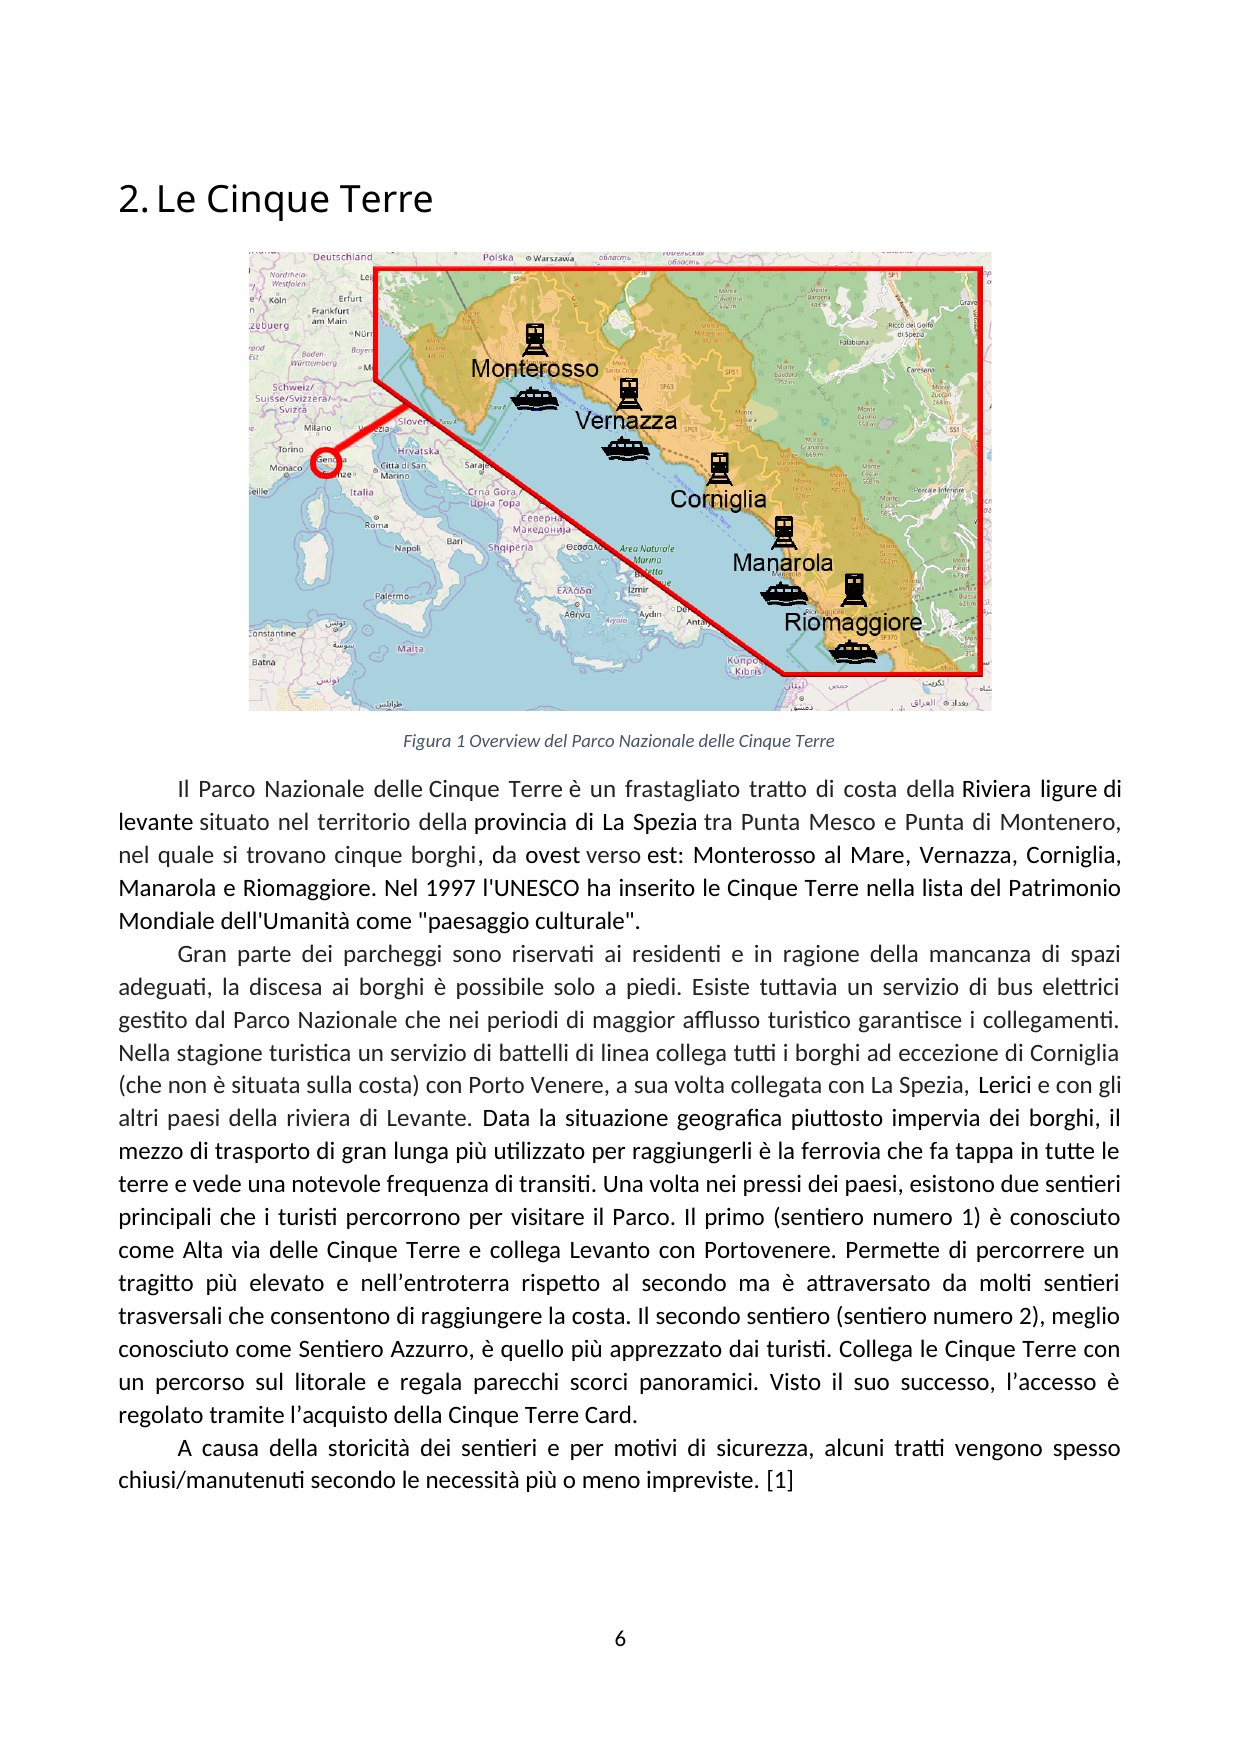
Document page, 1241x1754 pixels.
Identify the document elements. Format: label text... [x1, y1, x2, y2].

list Le Cinque Terre [118, 173, 1122, 224]
text Il Parco Nazionale delle Cinque Terre è un frastagliato tratto di costa della Riviera ligure di levante situato nel territorio della provincia di La Spezia tra Punta Mesco e Punta di Montenero, nel quale si trovano cinque borghi, da ovest verso est: Monterosso al Mare, Vernazza, Corniglia, Manarola e Riomaggiore. Nel 1997 l'UNESCO ha inserito le Cinque Terre nella lista del Patrimonio Mondiale dell'Umanità come "paesaggio culturale". [118, 773, 1122, 936]
picture [248, 252, 992, 711]
text A causa della storicità dei sentieri e per motivi di sicurezza, alcuni tratti vengono spesso chiusi/manutenuti secondo le necessità più o meno impreviste. [118, 1432, 1122, 1495]
text Figura 1 Overview del Parco Nazionale delle Cinque Terre [118, 730, 1122, 753]
text Gran parte dei parcheggi sono riservati ai residenti e in ragione della mancanza di spazi adeguati, la discesa ai borghi è possibile solo a piedi. Esiste tuttavia un servizio di bus elettrici gestito dal Parco Nazionale che nei periodi di maggior afflusso turistico garantisce i collegamenti. Nella stagione turistica un servizio di battelli di linea collega tutti i borghi ad eccezione di Corniglia (che non è situata sulla costa) con Porto Venere, a sua volta collegata con La Spezia, Lerici e con gli altri paesi della riviera di Levante. Data la situazione geografica piuttosto impervia dei borghi, il mezzo di trasporto di gran lunga più utilizzato per raggiungerli è la ferrovia che fa tappa in tutte le terre e vede una notevole frequenza di transiti. Una volta nei pressi dei paesi, esistono due sentieri principali che i turisti percorrono per visitare il Parco. Il primo (sentiero numero 1) è conosciuto come Alta via delle Cinque Terre e collega Levanto con Portovenere. Permette di percorrere un tragitto più elevato e nell’entroterra rispetto al secondo ma è attraversato da molti sentieri trasversali che consentono di raggiungere la costa. Il secondo sentiero (sentiero numero 2), meglio conosciuto come Sentiero Azzurro, è quello più apprezzato dai turisti. Collega le Cinque Terre con un percorso sul litorale e regala parecchi scorci panoramici. Visto il suo successo, l’accesso è regolato tramite l’acquisto della Cinque Terre Card. [118, 938, 1122, 1037]
text Gran parte dei parcheggi sono riservati ai residenti e in ragione della mancanza di spazi adeguati, la discesa ai borghi è possibile solo a piedi. Esiste tuttavia un servizio di bus elettrici gestito dal Parco Nazionale che nei periodi di maggior afflusso turistico garantisce i collegamenti. Nella stagione turistica un servizio di battelli di linea collega tutti i borghi ad eccezione di Corniglia (che non è situata sulla costa) con Porto Venere, a sua volta collegata con La Spezia, Lerici e con gli altri paesi della riviera di Levante. Data la situazione geografica piuttosto impervia dei borghi, il mezzo di trasporto di gran lunga più utilizzato per raggiungerli è la ferrovia che fa tappa in tutte le terre e vede una notevole frequenza di transiti. Una volta nei pressi dei paesi, esistono due sentieri principali che i turisti percorrono per visitare il Parco. Il primo (sentiero numero 1) è conosciuto come Alta via delle Cinque Terre e collega Levanto con Portovenere. Permette di percorrere un tragitto più elevato e nell’entroterra rispetto al secondo ma è attraversato da molti sentieri trasversali che consentono di raggiungere la costa. Il secondo sentiero (sentiero numero 2), meglio conosciuto come Sentiero Azzurro, è quello più apprezzato dai turisti. Collega le Cinque Terre con un percorso sul litorale e regala parecchi scorci panoramici. Visto il suo successo, l’accesso è regolato tramite l’acquisto della Cinque Terre Card. [118, 1067, 1122, 1429]
